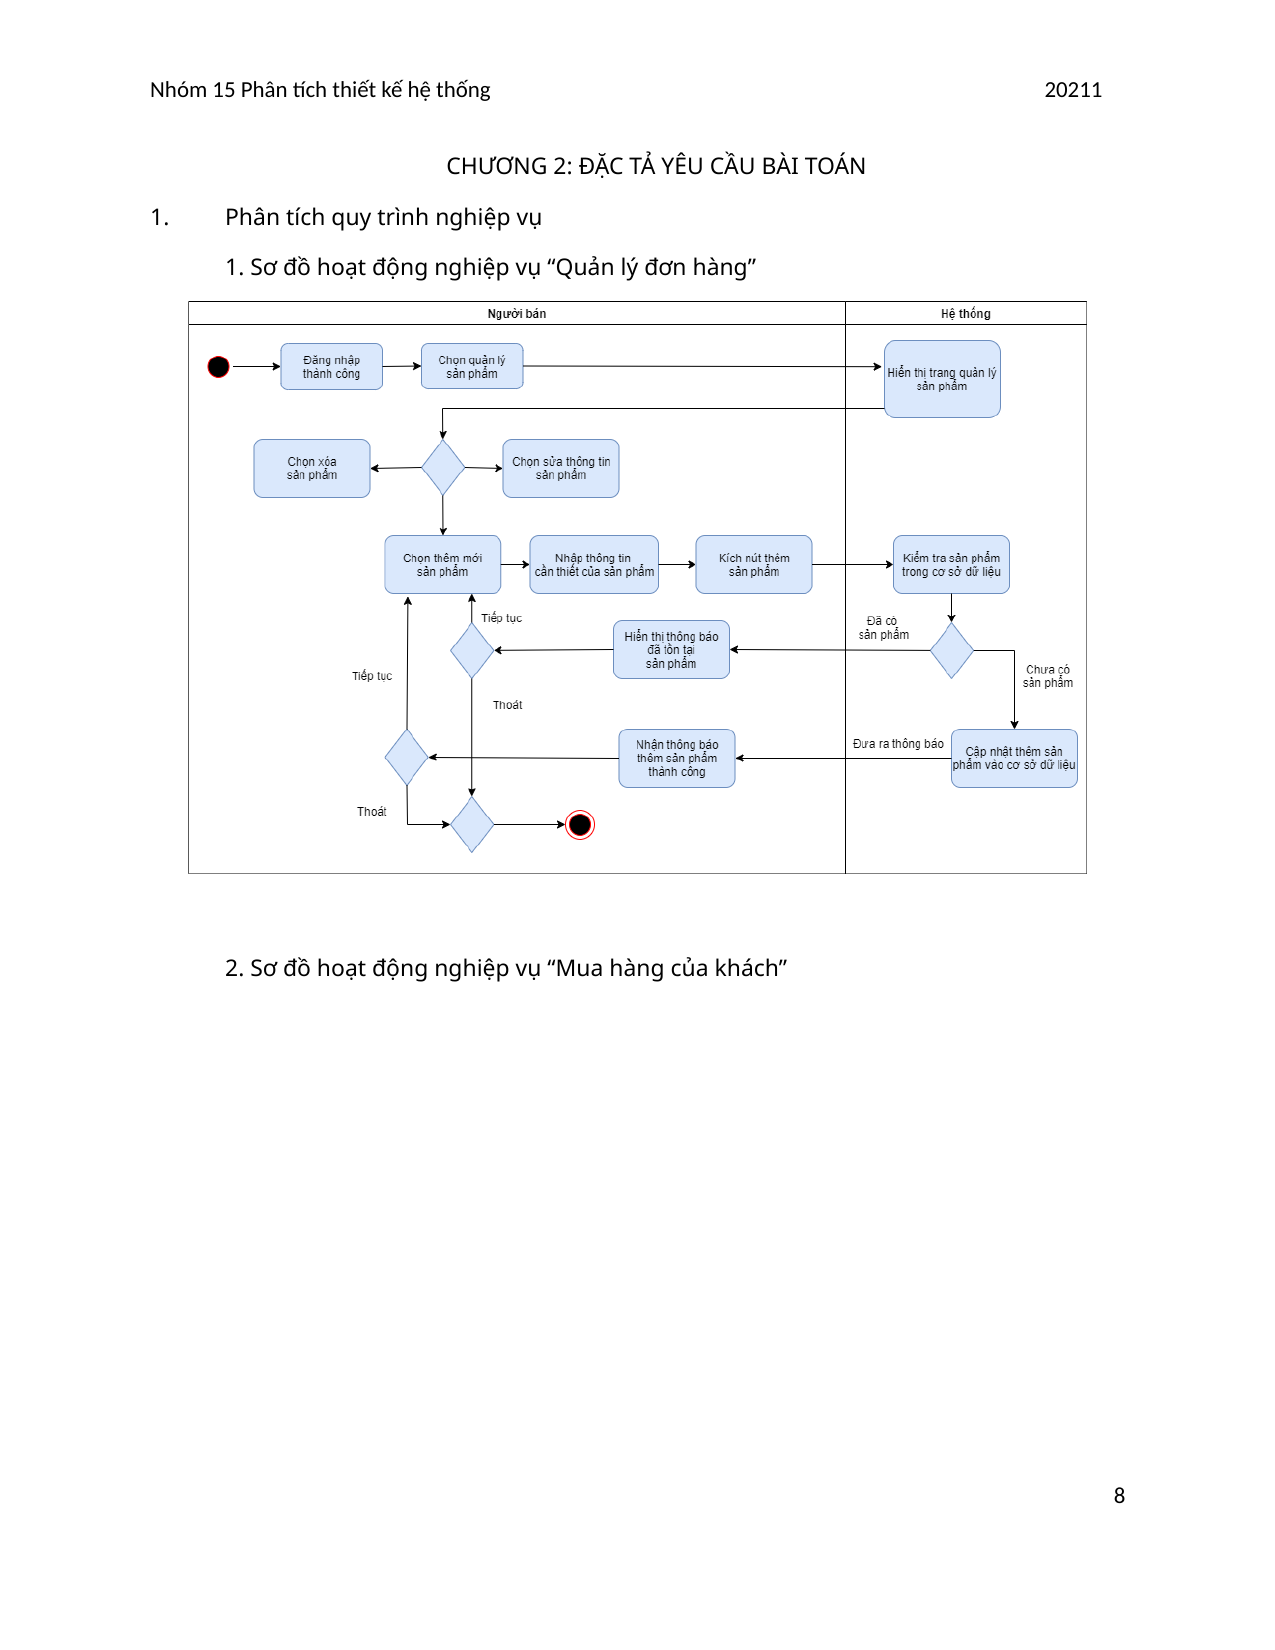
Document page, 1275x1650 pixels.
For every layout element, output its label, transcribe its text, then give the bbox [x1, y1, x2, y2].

list Phân tích quy trình nghiệp vụ [150, 200, 1125, 232]
text 1. Sơ đồ hoạt động nghiệp vụ “Quản lý đơn hàng” [150, 251, 1125, 282]
picture [188, 301, 1087, 874]
text 2. Sơ đồ hoạt động nghiệp vụ “Mua hàng của khách” [225, 952, 1125, 983]
text CHƯƠNG 2: ĐẶC TẢ YÊU CẦU BÀI TOÁN [187, 150, 1125, 181]
